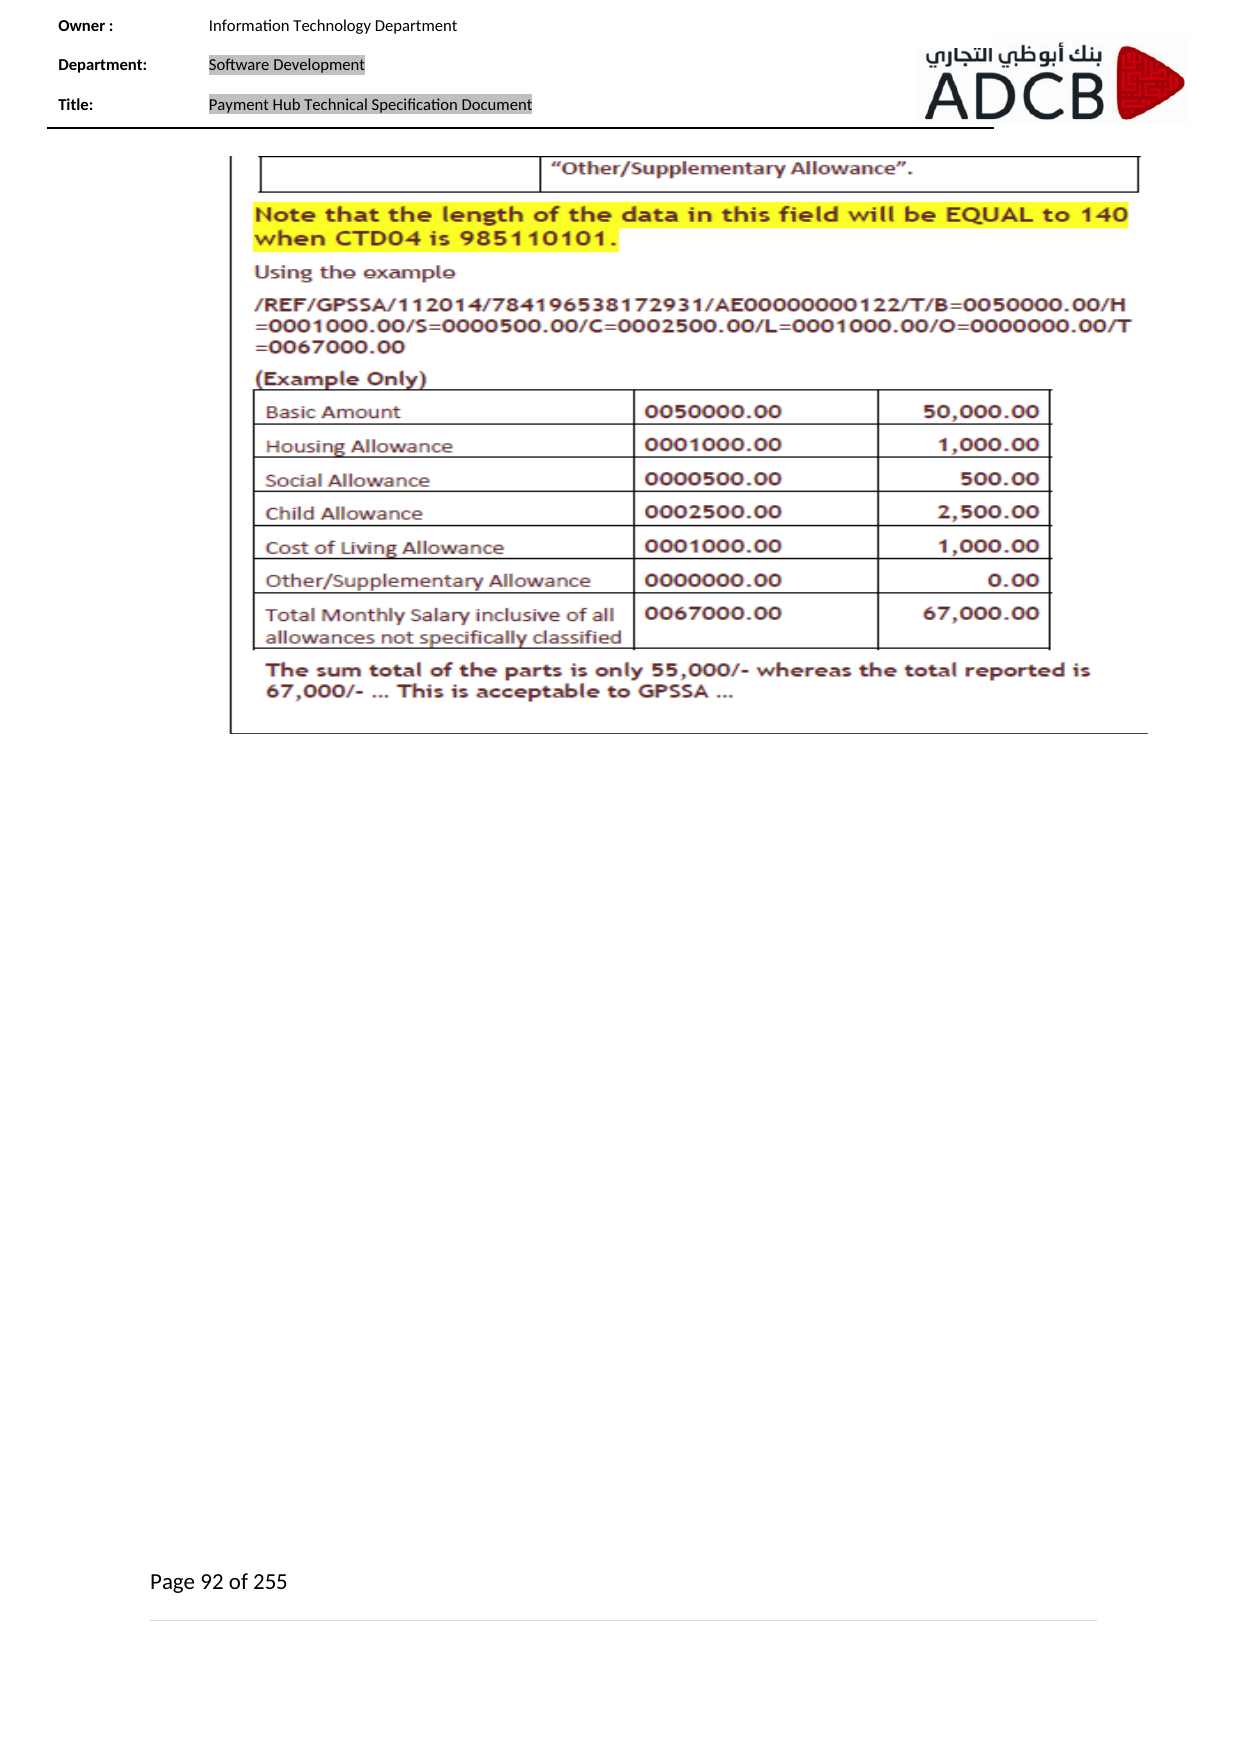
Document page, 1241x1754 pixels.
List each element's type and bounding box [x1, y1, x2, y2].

picture [914, 33, 1189, 124]
